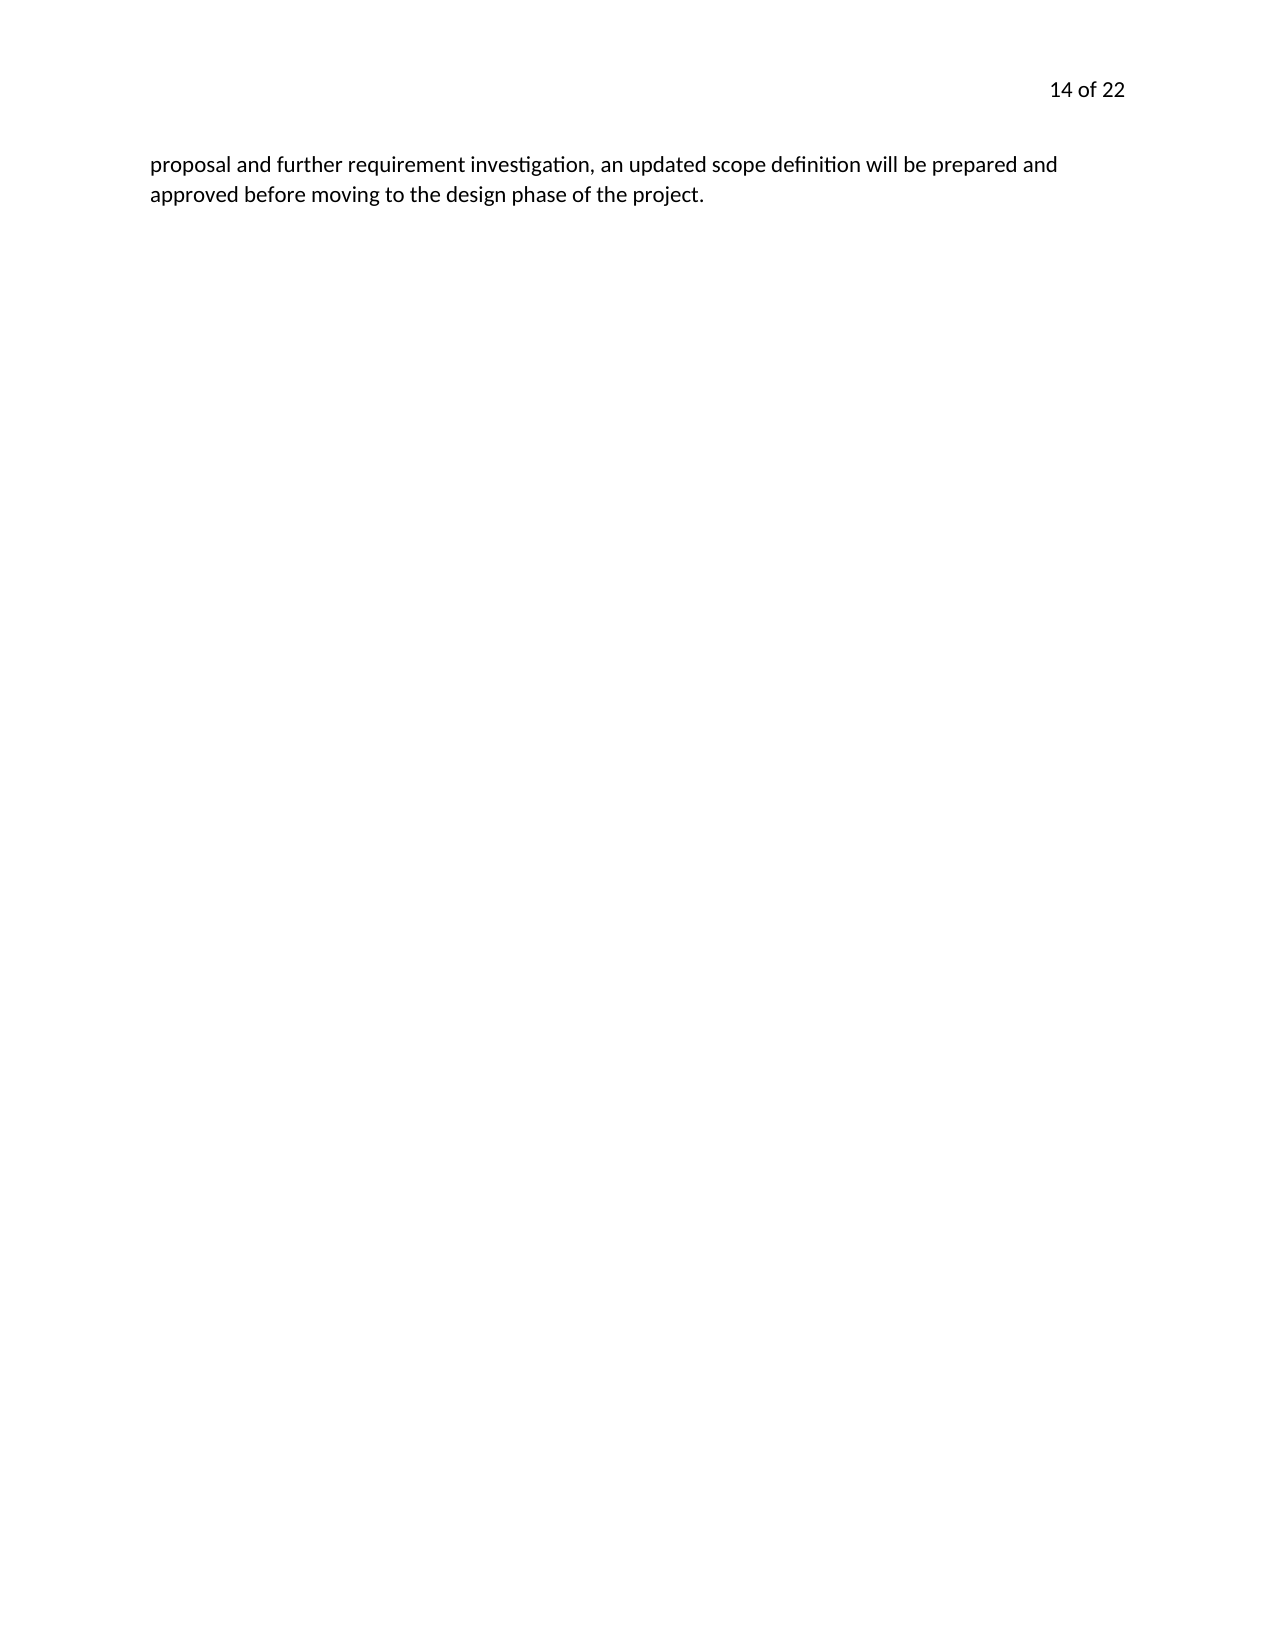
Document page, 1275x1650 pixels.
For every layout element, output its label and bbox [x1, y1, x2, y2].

text [150, 150, 1125, 208]
